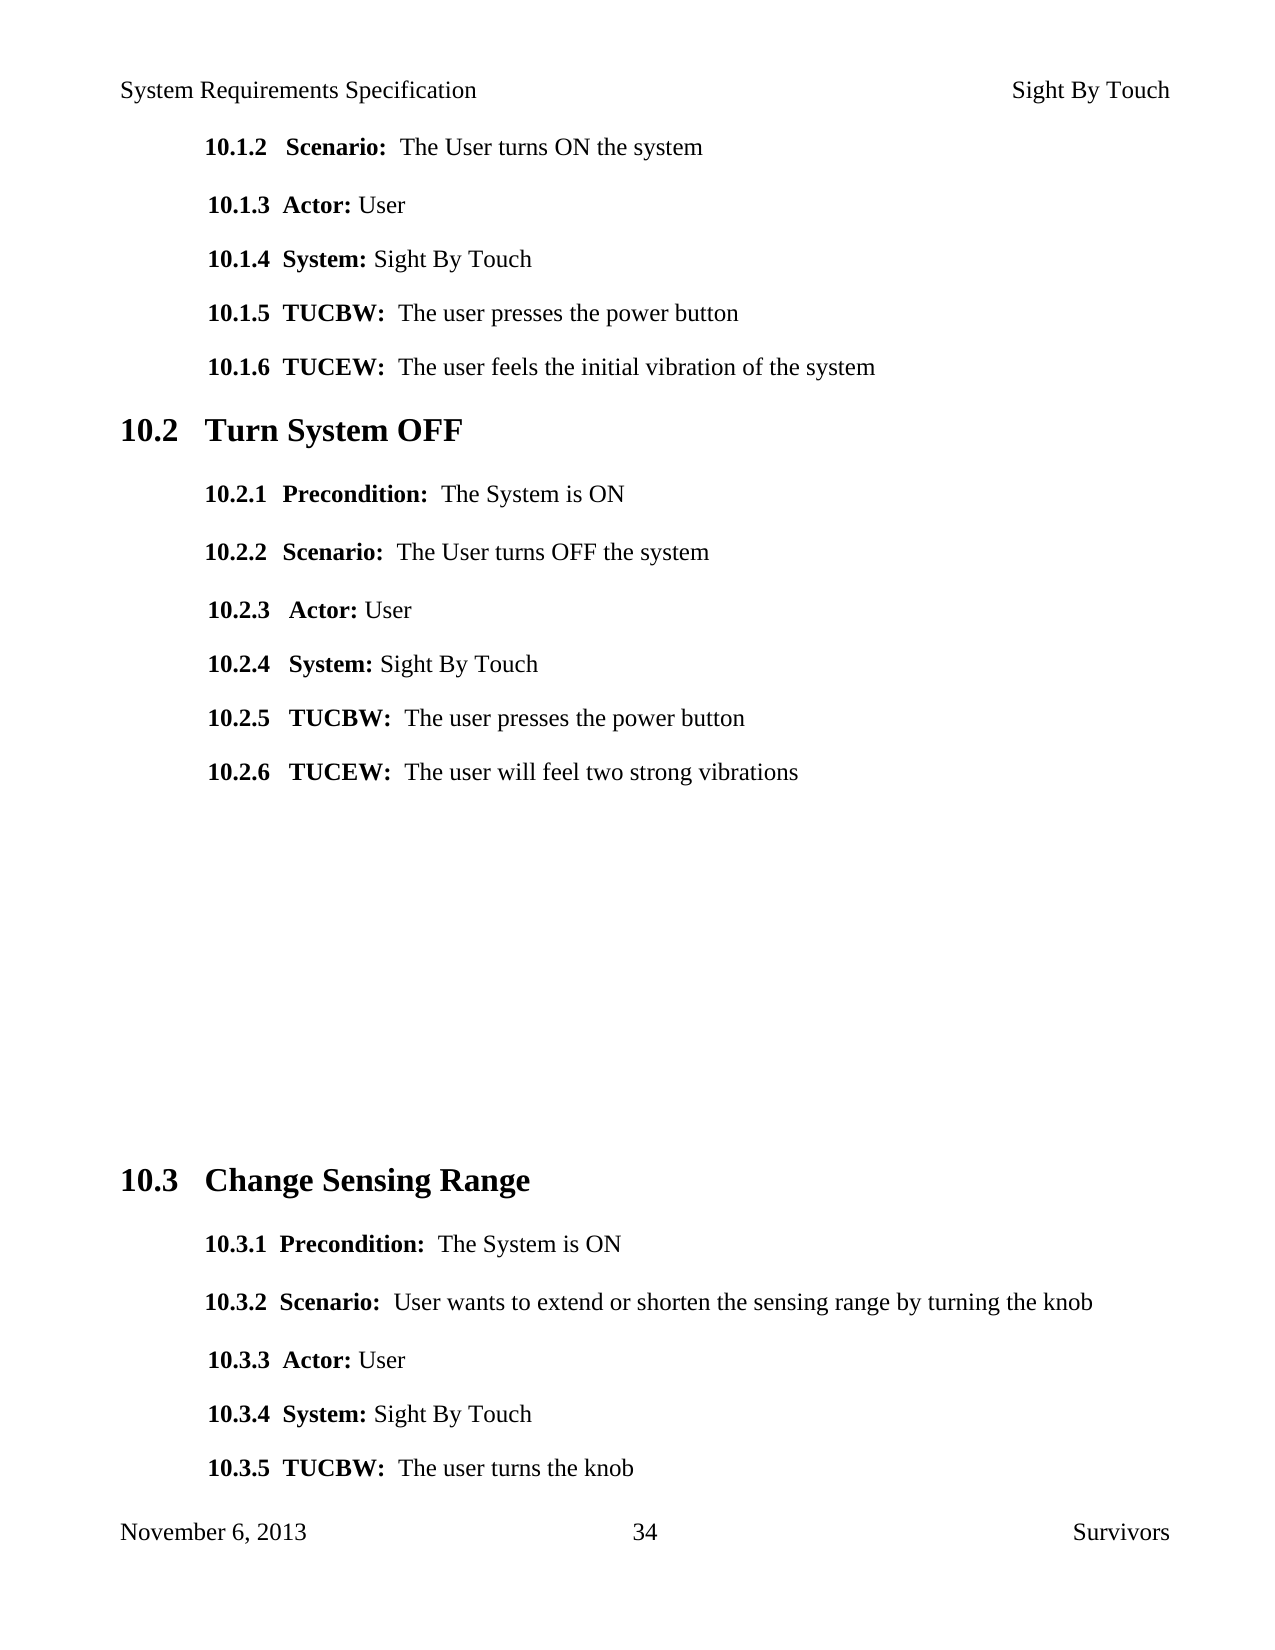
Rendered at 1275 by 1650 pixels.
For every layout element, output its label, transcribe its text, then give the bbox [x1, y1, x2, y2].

subtitle 10.2 Turn System OFF [120, 410, 1170, 448]
text 10.2.6 TUCEW: The user will feel two strong vibrations [120, 757, 1170, 786]
text 10.3.1 Precondition: The System is ON [120, 1229, 1170, 1258]
text 10.1.2 Scenario: The User turns ON the system [120, 132, 1170, 161]
text 10.3.4 System: Sight By Touch [120, 1399, 1170, 1428]
text 10.1.4 System: Sight By Touch [120, 244, 1170, 273]
text 10.1.5 TUCBW: The user presses the power button [120, 298, 1170, 327]
text 10.3.2 Scenario: User wants to extend or shorten the sensing range by turning the knob [120, 1287, 1170, 1316]
text 10.1.3 Actor: User [120, 191, 1170, 219]
text 10.3.3 Actor: User [120, 1345, 1170, 1374]
text 10.2.3 Actor: User [120, 595, 1170, 624]
subtitle 10.3 Change Sensing Range [120, 1160, 1170, 1198]
text 10.2.2 Scenario: The User turns OFF the system [120, 537, 1170, 566]
text 10.3.5 TUCBW: The user turns the knob [120, 1453, 1170, 1482]
text 10.2.1 Precondition: The System is ON [120, 479, 1170, 508]
text 10.1.6 TUCEW: The user feels the initial vibration of the system [120, 352, 1170, 381]
text 10.2.4 System: Sight By Touch [120, 649, 1170, 678]
text 10.2.5 TUCBW: The user presses the power button [120, 703, 1170, 732]
